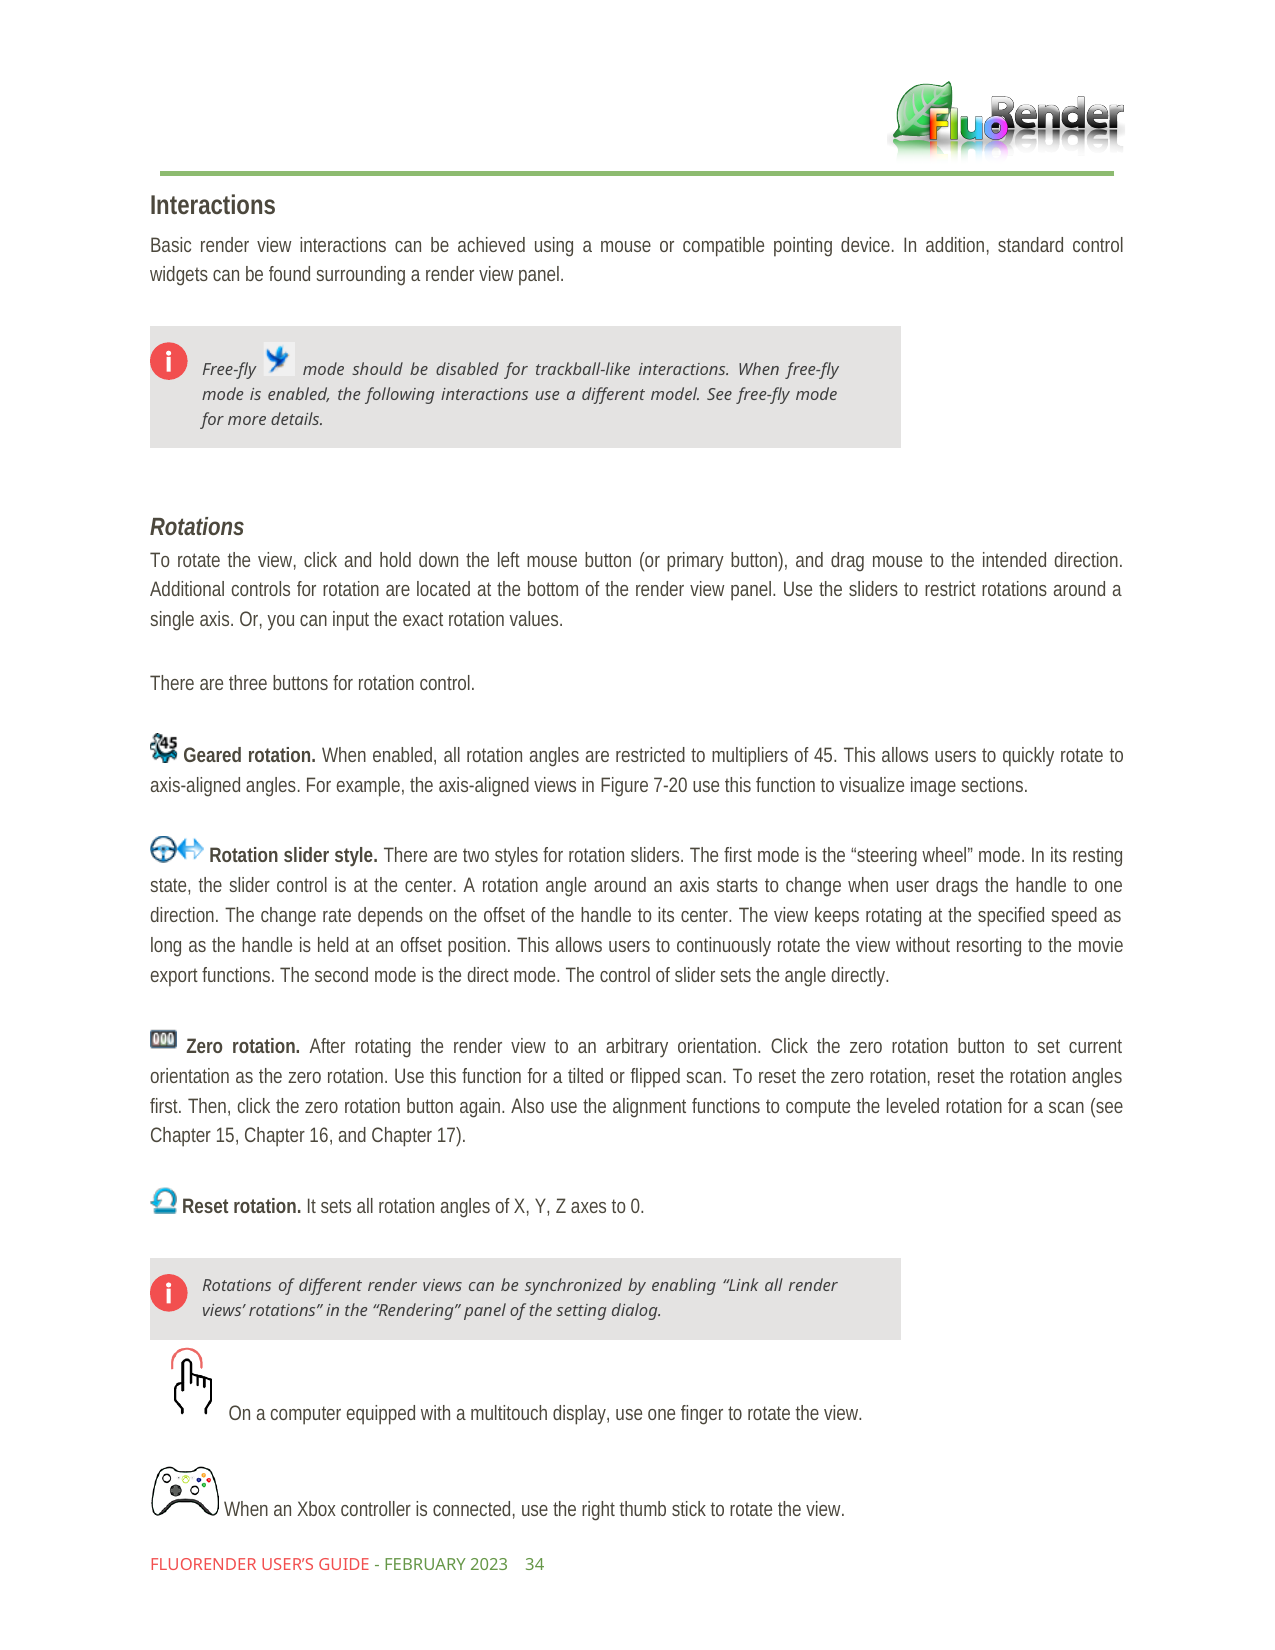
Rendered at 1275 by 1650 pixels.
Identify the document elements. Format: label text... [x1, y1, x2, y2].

text Zero rotation. After rotating the render view to an arbitrary orientation. Click the zero rotation button to set current orientation as the zero rotation. Use this function for a tilted or flipped scan. To reset the zero rotation, reset the rotation angles first. Then, click the zero rotation button again. Also use the alignment functions to compute the leveled rotation for a scan (see Chapter 15, Chapter 16, and Chapter 17). [150, 1026, 1125, 1147]
text Reset rotation. It sets all rotation angles of X, Y, Z axes to 0. [150, 1187, 1125, 1218]
text There are three buttons for rotation control. [150, 671, 1125, 694]
table_header Free-fly mode should be disabled for trackball-like interactions. When free-fly mode is enabled, the following interactions use a different model. See free-fly mode for more details. [202, 326, 901, 448]
picture [150, 733, 178, 763]
text Basic render view interactions can be achieved using a mouse or compatible pointing device. In addition, standard control widgets can be found surrounding a render view panel. [150, 232, 1125, 286]
text On a computer equipped with a multitouch display, use one finger to rotate the view. [150, 1340, 1125, 1425]
text To rotate the view, click and hold down the left mouse button (or primary button), and drag mouse to the intended direction. Additional controls for rotation are located at the bottom of the render view panel. Use the sliders to restrict rotations around a single axis. Or, you can input the exact rotation values. [150, 547, 1125, 631]
picture [887, 75, 1125, 165]
text When an Xbox controller is connected, use the right thumb stick to rotate the view. [150, 1464, 1125, 1521]
picture [150, 1186, 177, 1214]
picture [263, 342, 295, 376]
picture [150, 1026, 177, 1054]
picture [150, 1464, 219, 1517]
picture [150, 1340, 229, 1421]
table_header [150, 326, 202, 448]
text Rotation slider style. There are two styles for rotation sliders. The first mode is the “steering wheel” mode. In its resting state, the slider control is at the center. A rotation angle around an axis starts to change when user drags the handle to one direction. The change rate depends on the offset of the handle to its center. The view keeps rotating at the specified speed as long as the handle is held at an offset position. This allows users to continuously rotate the view without resorting to the movie export functions. The second mode is the direct mode. The control of slider sets the angle directly. [150, 836, 1125, 987]
table_header Rotations of different render views can be synchronized by enabling “Link all render views’ rotations” in the “Rendering” panel of the setting dialog. [202, 1258, 901, 1340]
picture [150, 836, 204, 863]
subtitle Interactions [150, 189, 1125, 220]
subtitle Rotations [150, 512, 1125, 540]
table_header [150, 1258, 202, 1340]
